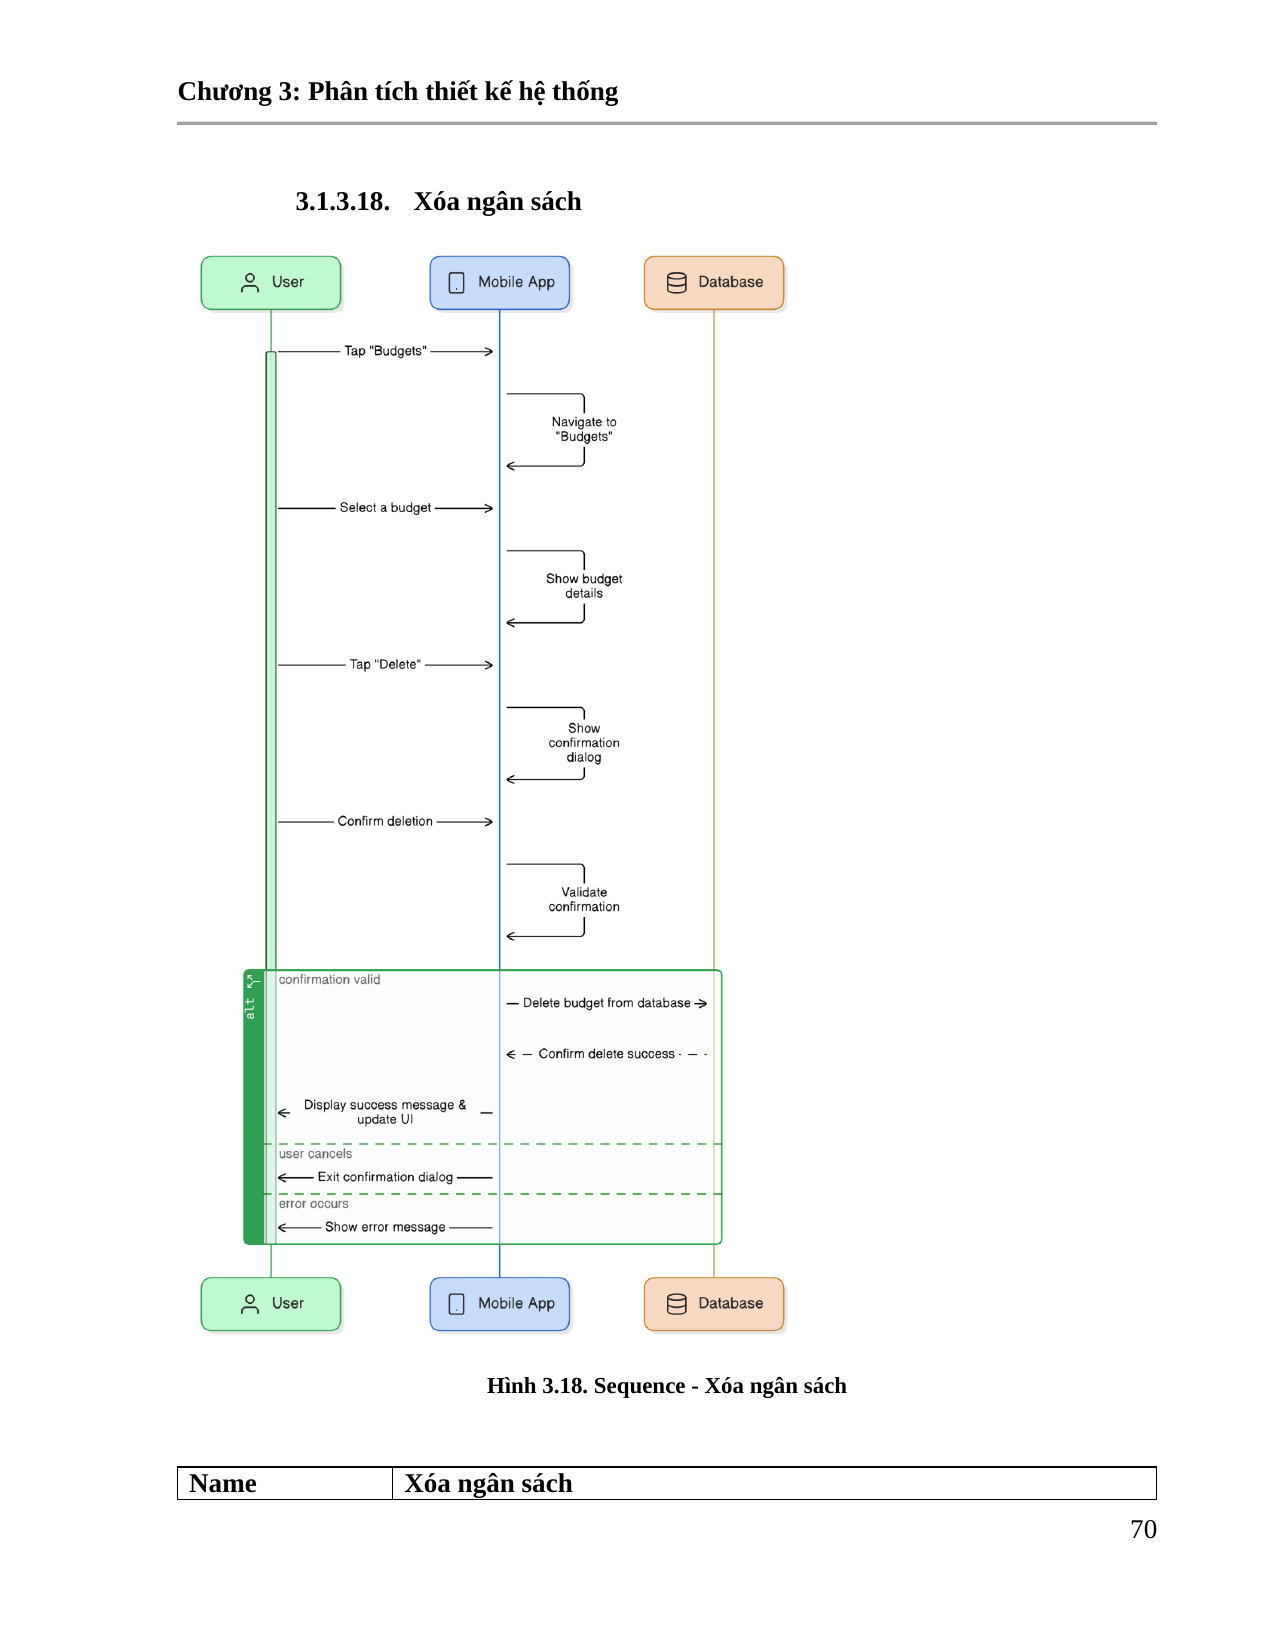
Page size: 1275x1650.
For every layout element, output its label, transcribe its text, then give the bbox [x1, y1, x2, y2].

picture [177, 235, 793, 1340]
text Hình 3.18. Sequence - Xóa ngân sách [177, 1372, 1157, 1398]
subtitle Xóa ngân sách [295, 185, 1157, 216]
